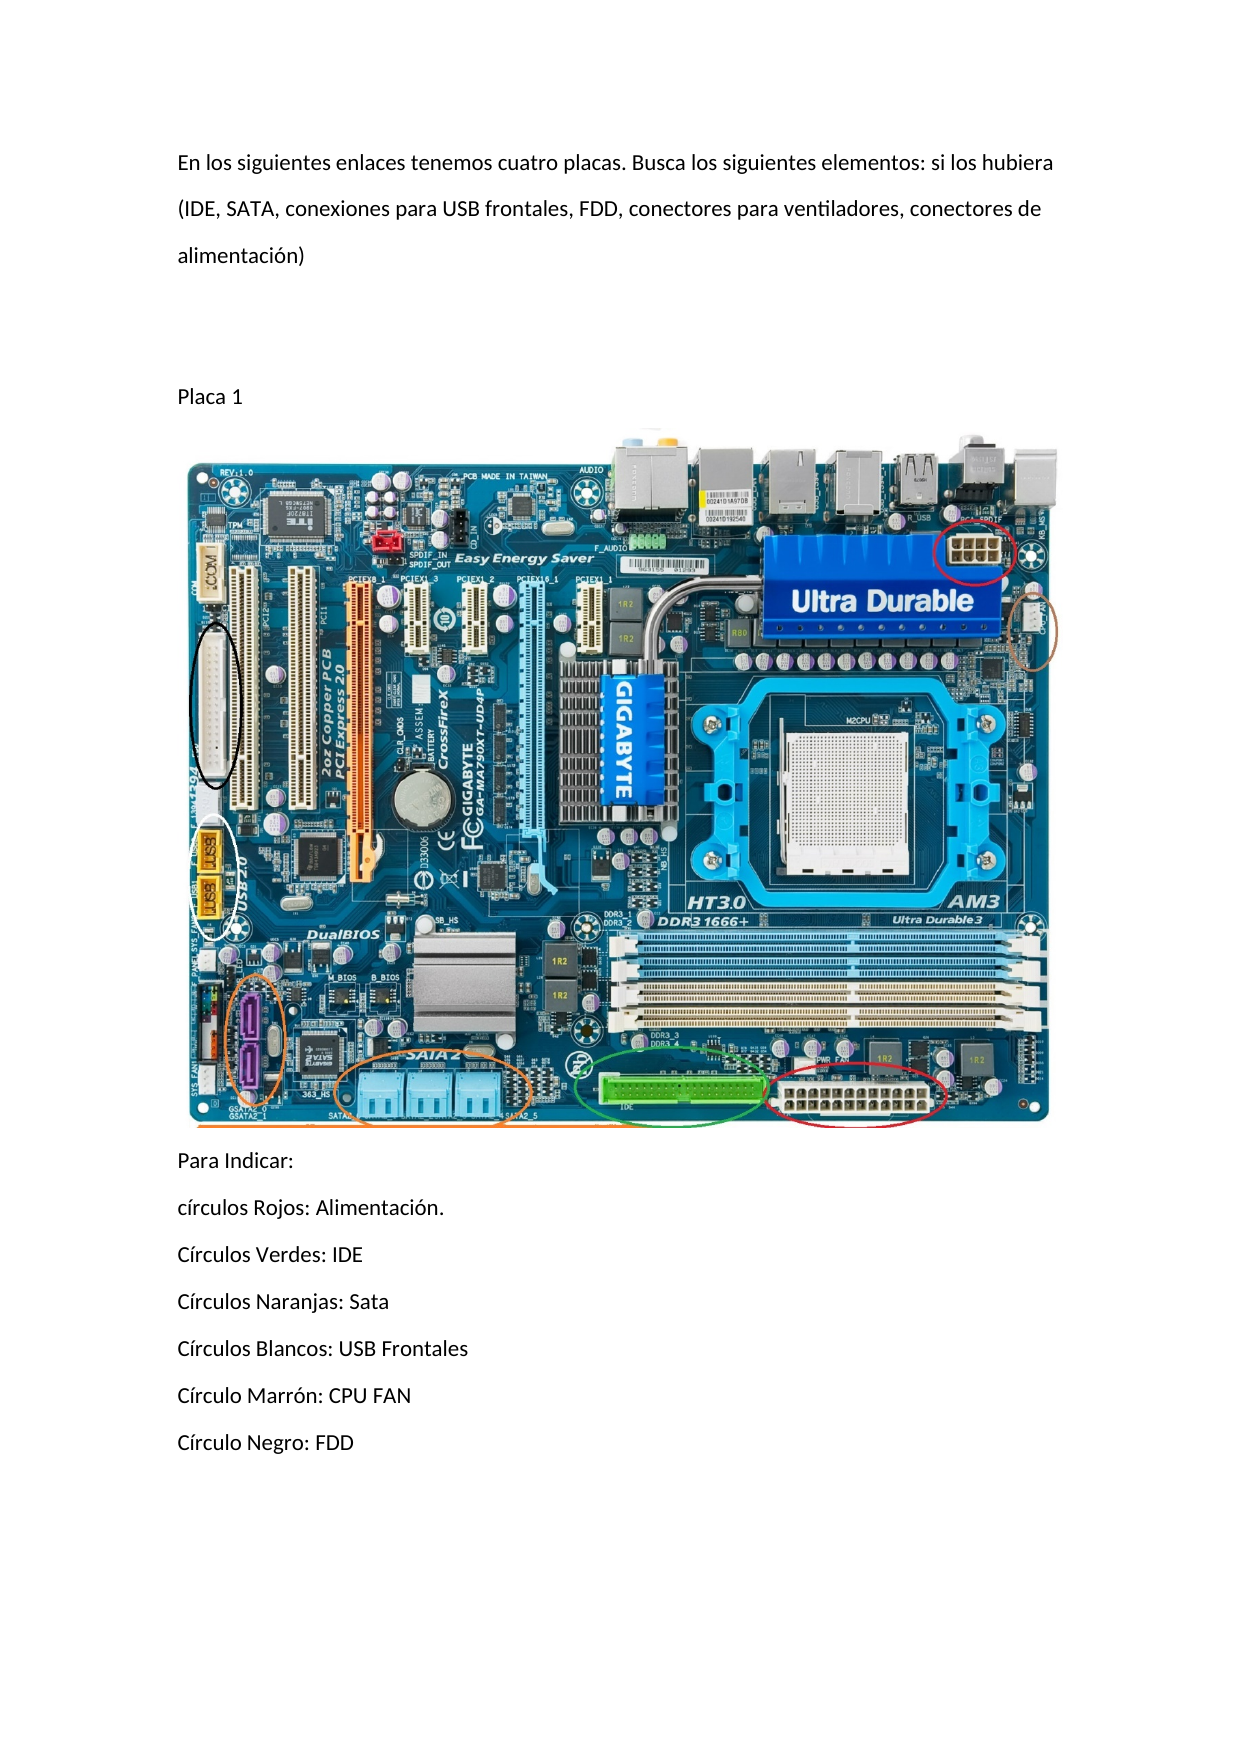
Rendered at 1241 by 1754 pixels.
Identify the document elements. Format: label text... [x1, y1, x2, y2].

text Círculos Naranjas: Sata [177, 1287, 1063, 1315]
text Círculo Marrón: CPU FAN [177, 1381, 1063, 1409]
text círculos Rojos: Alimentación. [177, 1193, 1063, 1221]
text Círculos Verdes: IDE [177, 1240, 1063, 1268]
picture [177, 428, 1063, 1128]
text alimentación) [177, 241, 1063, 269]
text Círculos Blancos: USB Frontales [177, 1334, 1063, 1362]
text Placa 1 [177, 382, 1063, 410]
text (IDE, SATA, conexiones para USB frontales, FDD, conectores para ventiladores, conectores de [177, 194, 1063, 222]
text En los siguientes enlaces tenemos cuatro placas. Busca los siguientes elementos: si los hubiera [177, 148, 1063, 176]
text Para Indicar: [177, 1146, 1063, 1174]
text Círculo Negro: FDD [177, 1428, 1063, 1456]
